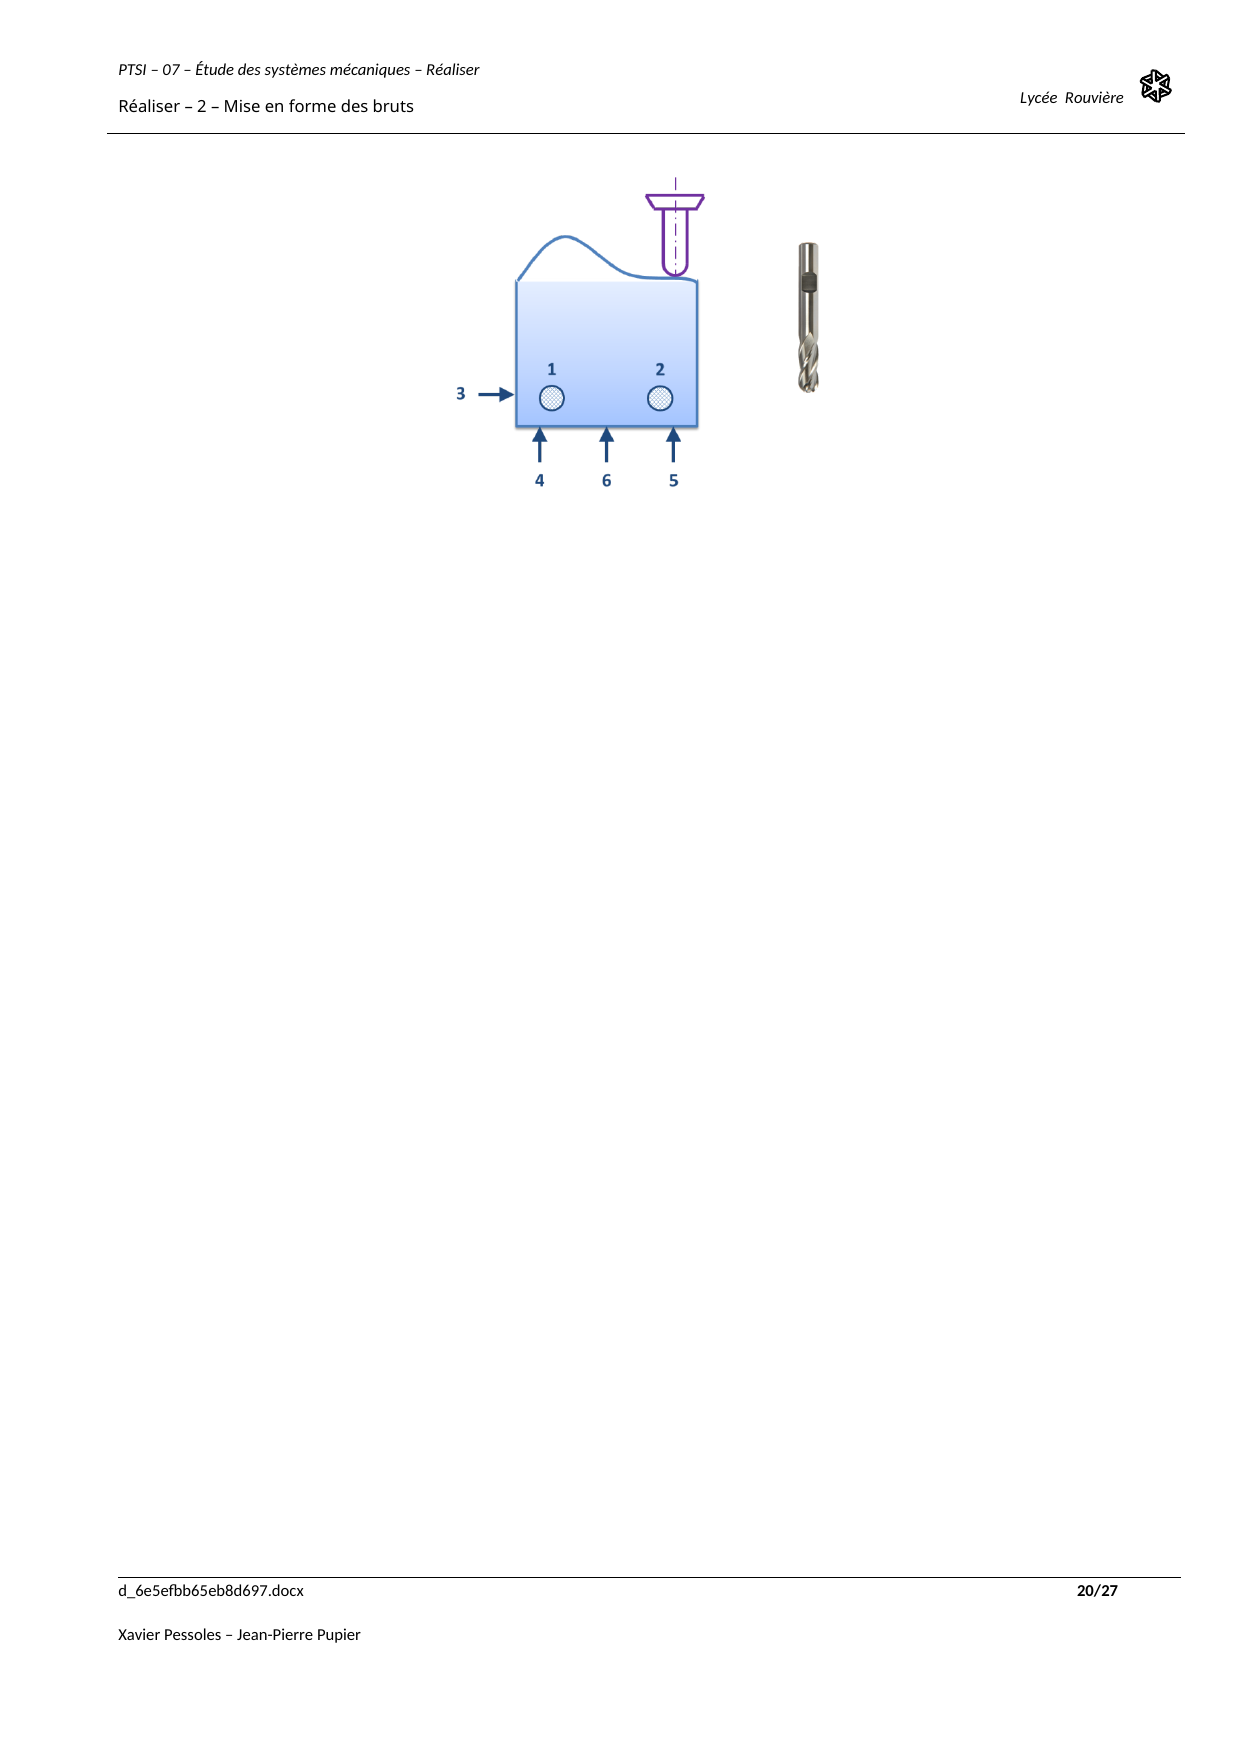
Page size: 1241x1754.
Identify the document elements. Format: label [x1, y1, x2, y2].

picture [442, 177, 819, 503]
table_cell [107, 178, 1154, 510]
